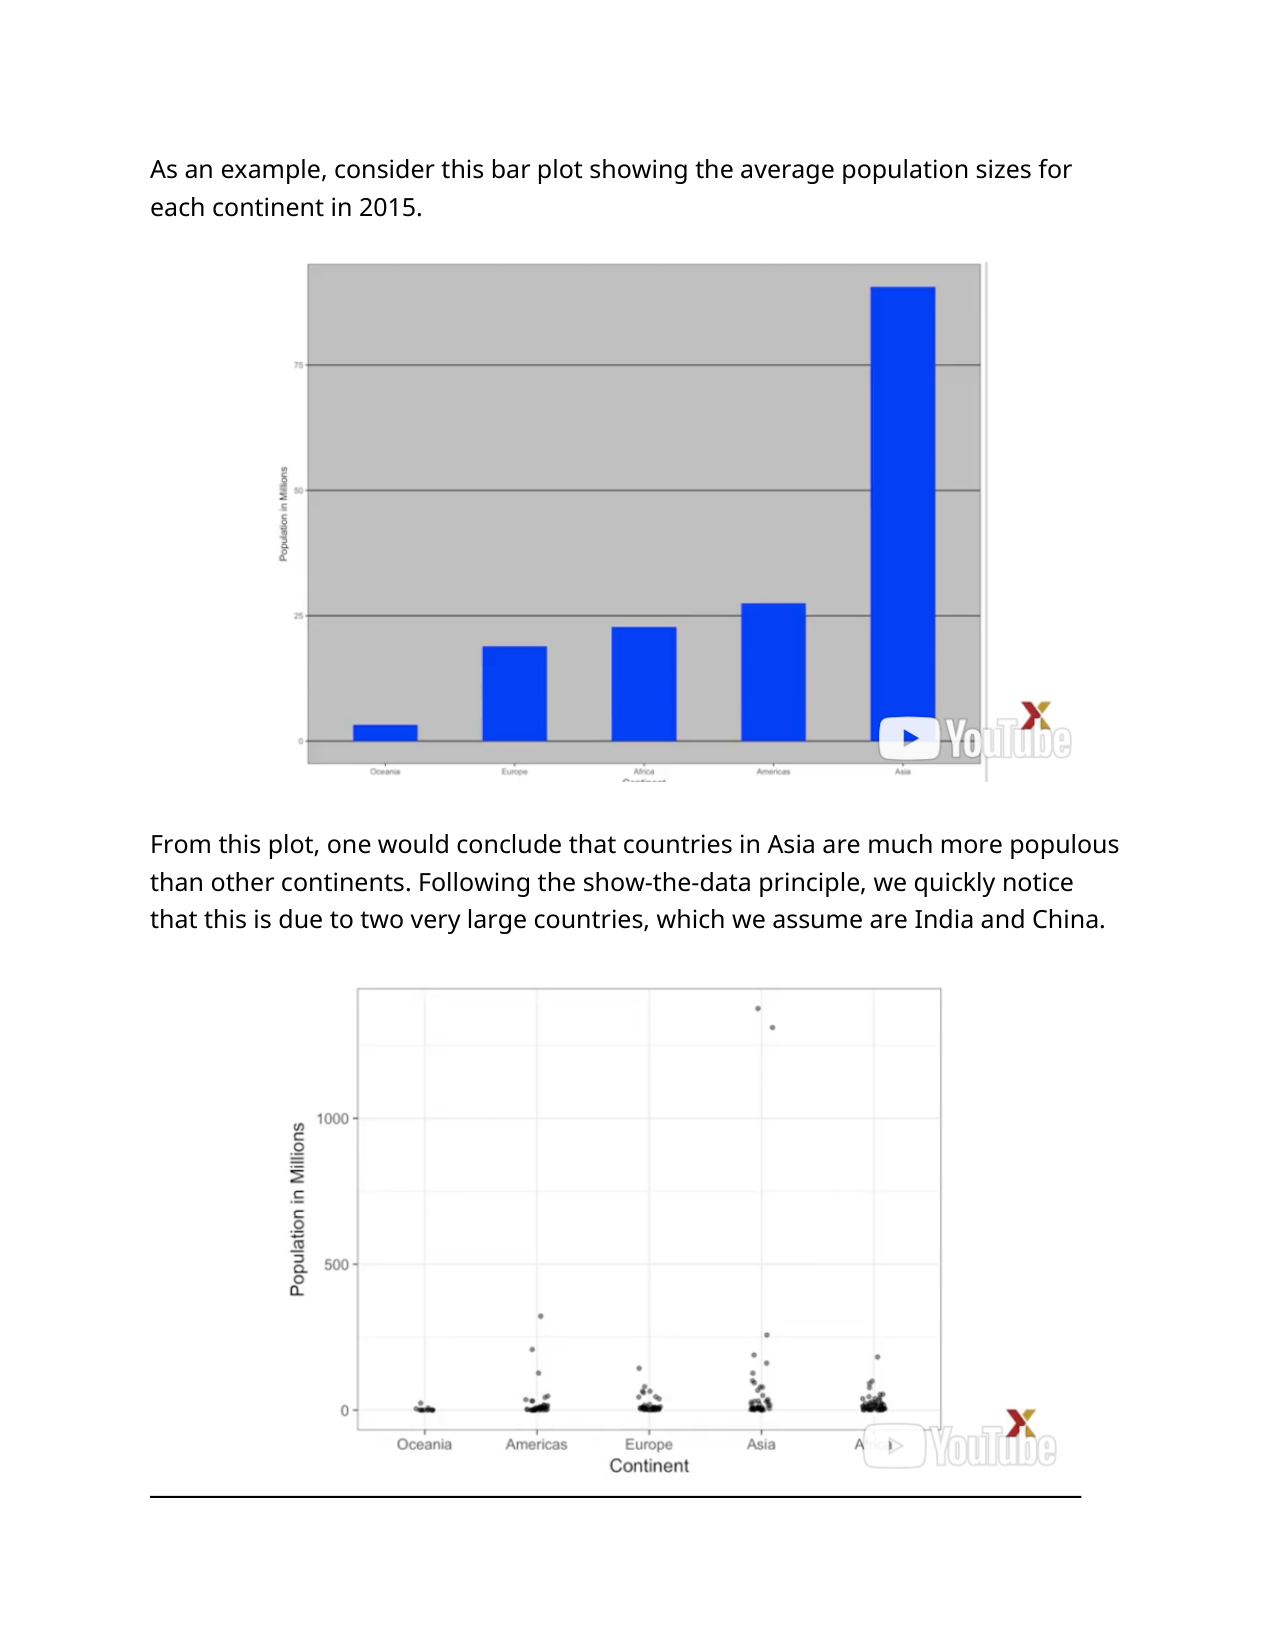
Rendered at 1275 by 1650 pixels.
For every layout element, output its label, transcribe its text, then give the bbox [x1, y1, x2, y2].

text From this plot, one would conclude that countries in Asia are much more populous than other continents. Following the show-the-data principle, we quickly notice that this is due to two very large countries, which we assume are India and China. [150, 825, 1125, 937]
picture [150, 977, 1082, 1498]
picture [163, 262, 1097, 782]
text As an example, consider this bar plot showing the average population sizes for each continent in 2015. [150, 150, 1125, 225]
